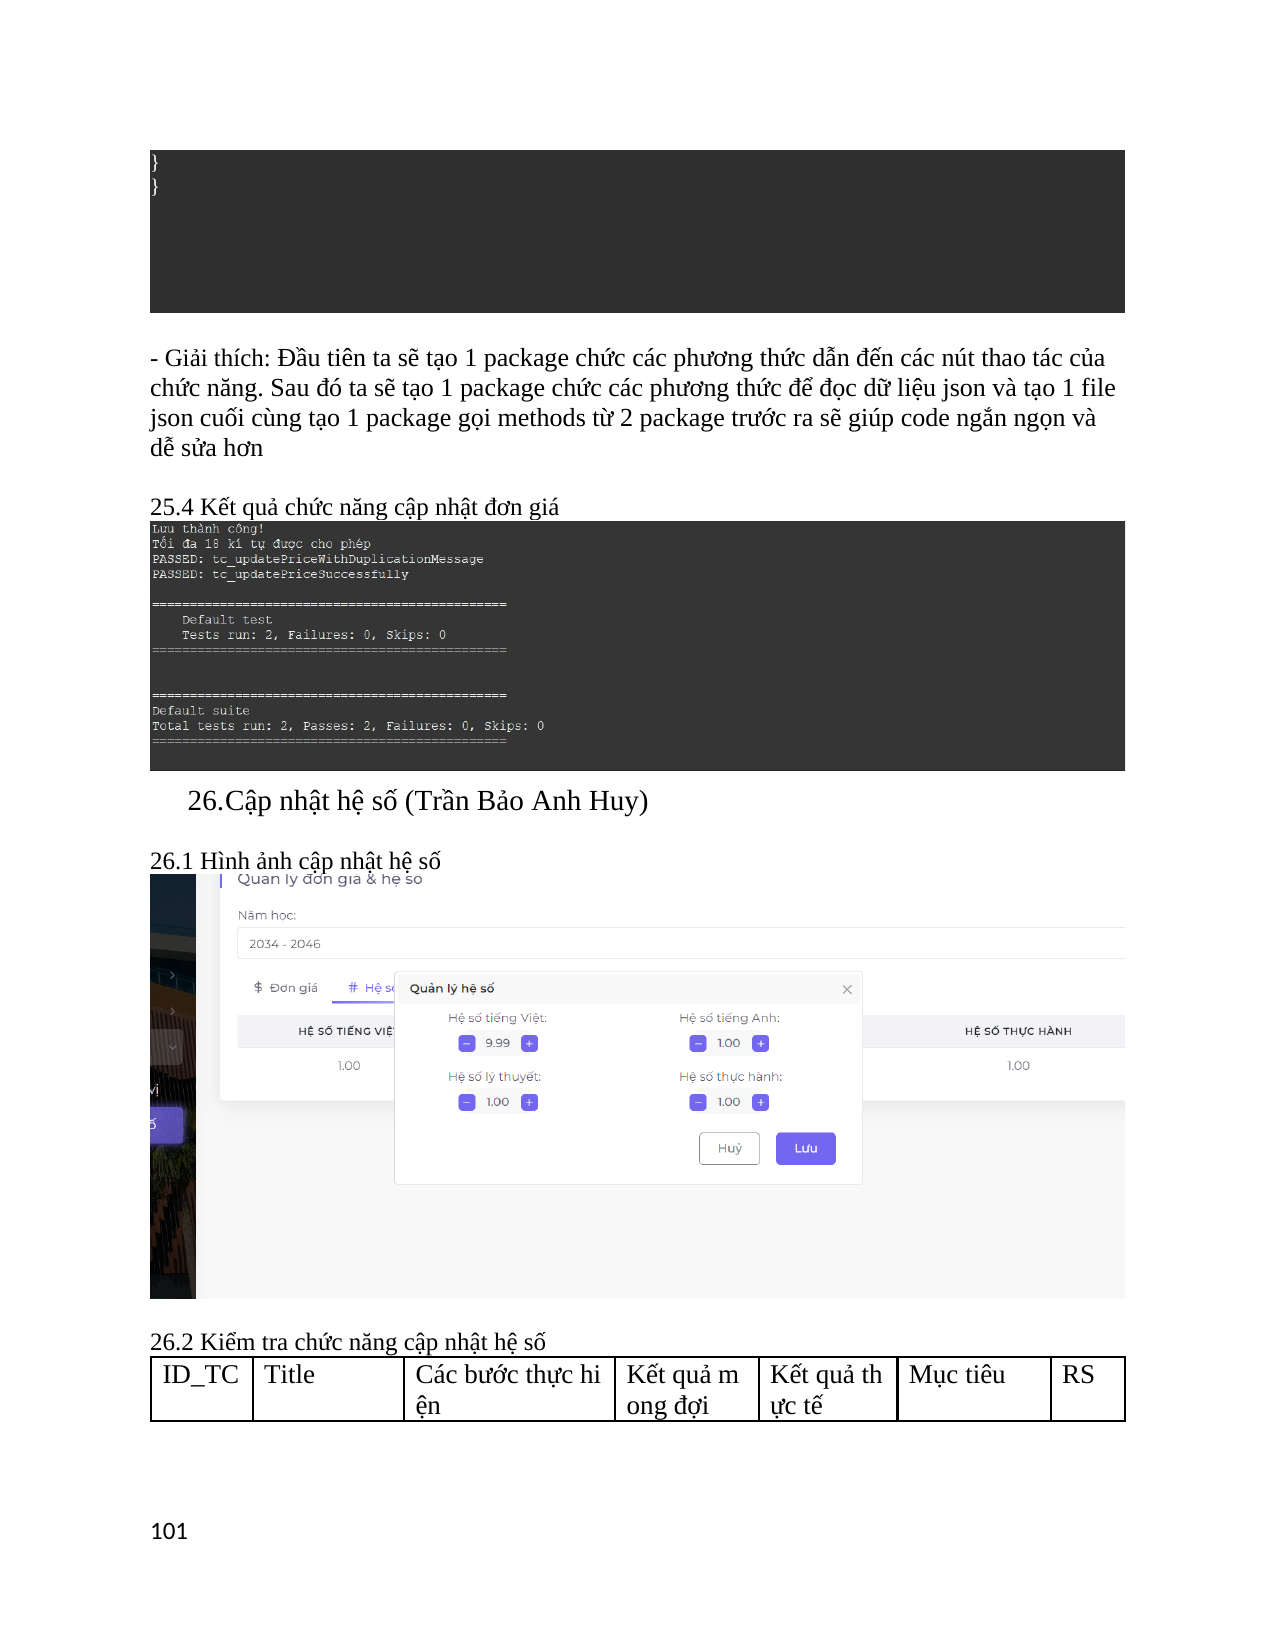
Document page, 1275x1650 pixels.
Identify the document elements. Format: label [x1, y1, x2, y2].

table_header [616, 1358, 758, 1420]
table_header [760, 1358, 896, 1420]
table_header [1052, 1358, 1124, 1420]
picture [150, 874, 1125, 1299]
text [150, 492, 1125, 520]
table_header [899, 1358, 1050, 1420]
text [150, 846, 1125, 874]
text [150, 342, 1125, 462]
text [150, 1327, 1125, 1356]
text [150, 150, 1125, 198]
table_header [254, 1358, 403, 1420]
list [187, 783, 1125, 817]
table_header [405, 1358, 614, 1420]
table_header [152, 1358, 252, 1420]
picture [150, 520, 1125, 771]
